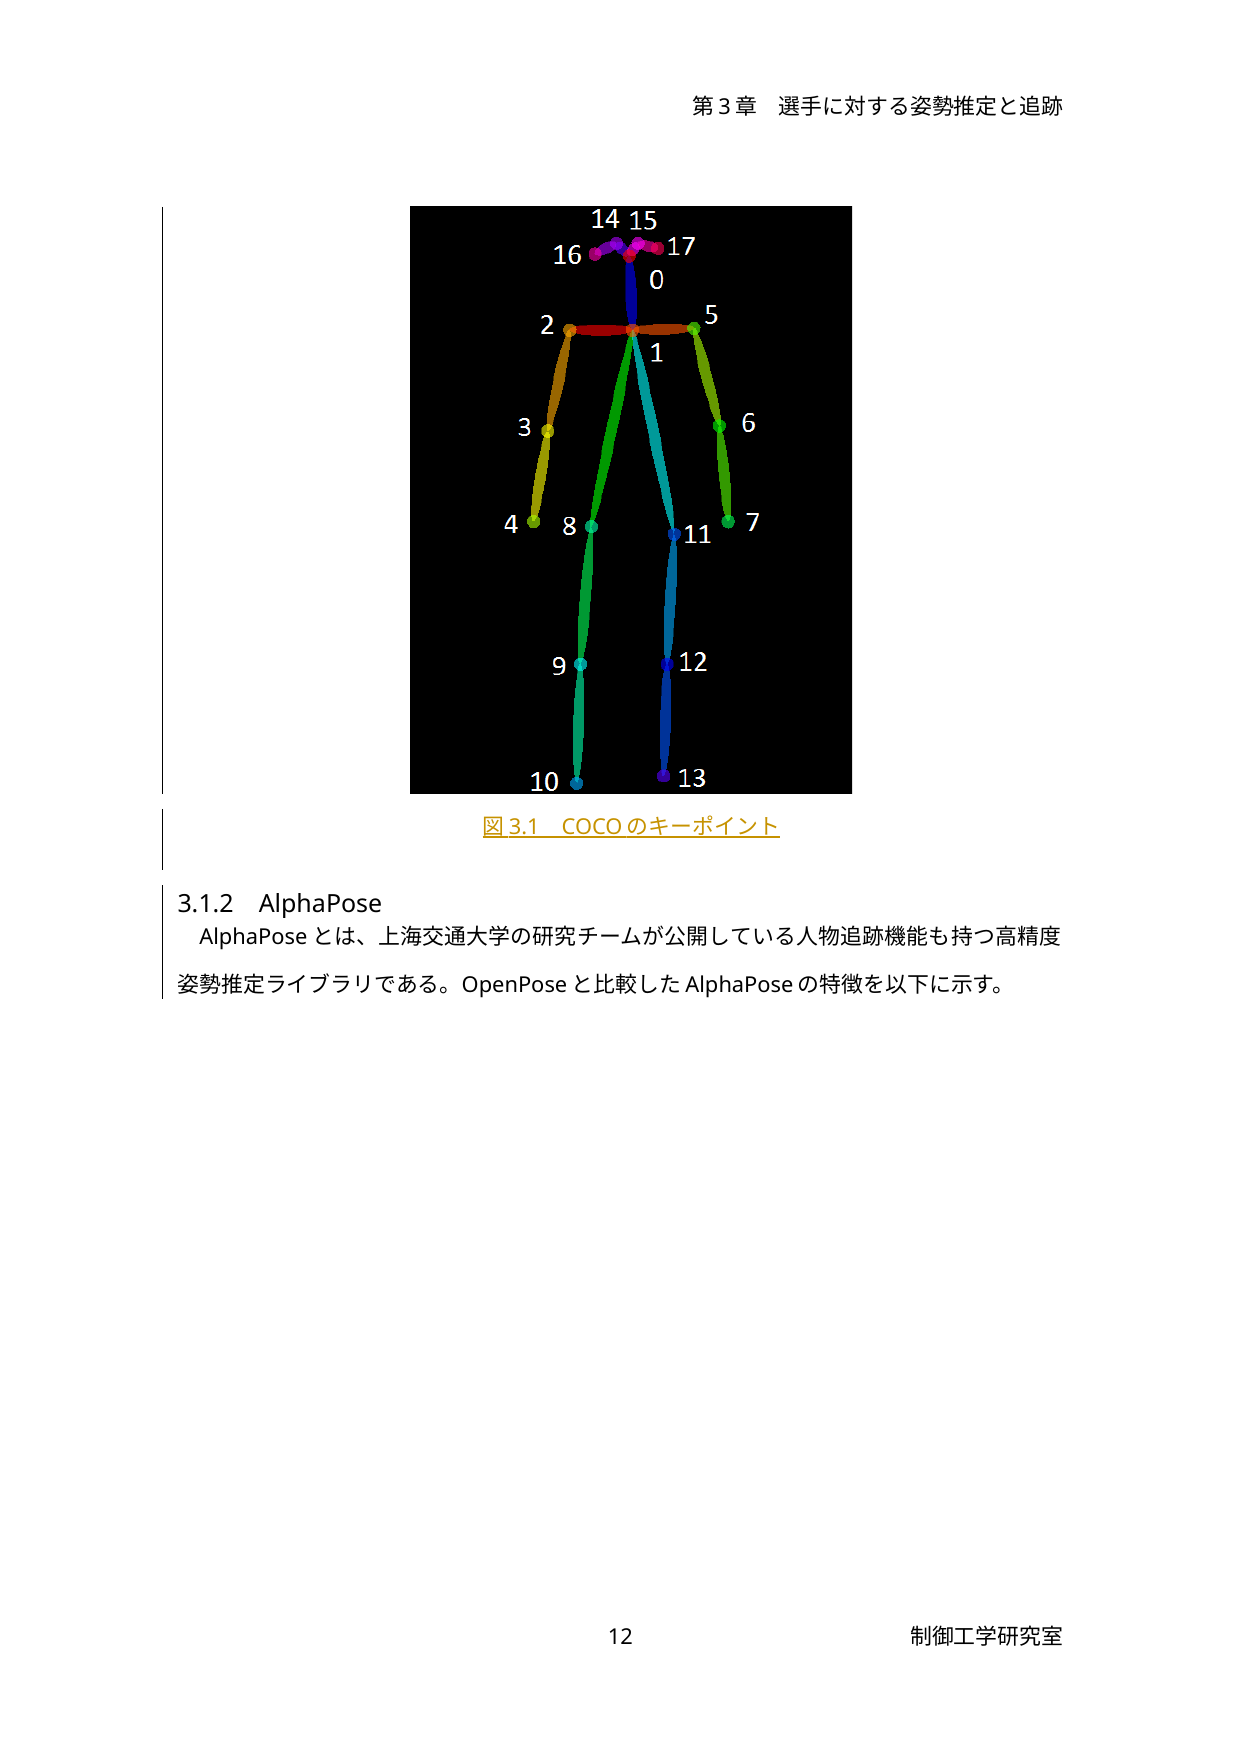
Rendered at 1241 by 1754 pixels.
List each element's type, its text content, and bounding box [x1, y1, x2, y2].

text AlphaPoseとは、上海交通大学の研究チームが公開している人物追跡機能も持つ高精度姿勢推定ライブラリである。OpenPoseと比較したAlphaPoseの特徴を以下に示す。 [177, 919, 1063, 999]
subtitle 3.1.2 AlphaPose [177, 885, 1063, 919]
picture [410, 206, 853, 794]
